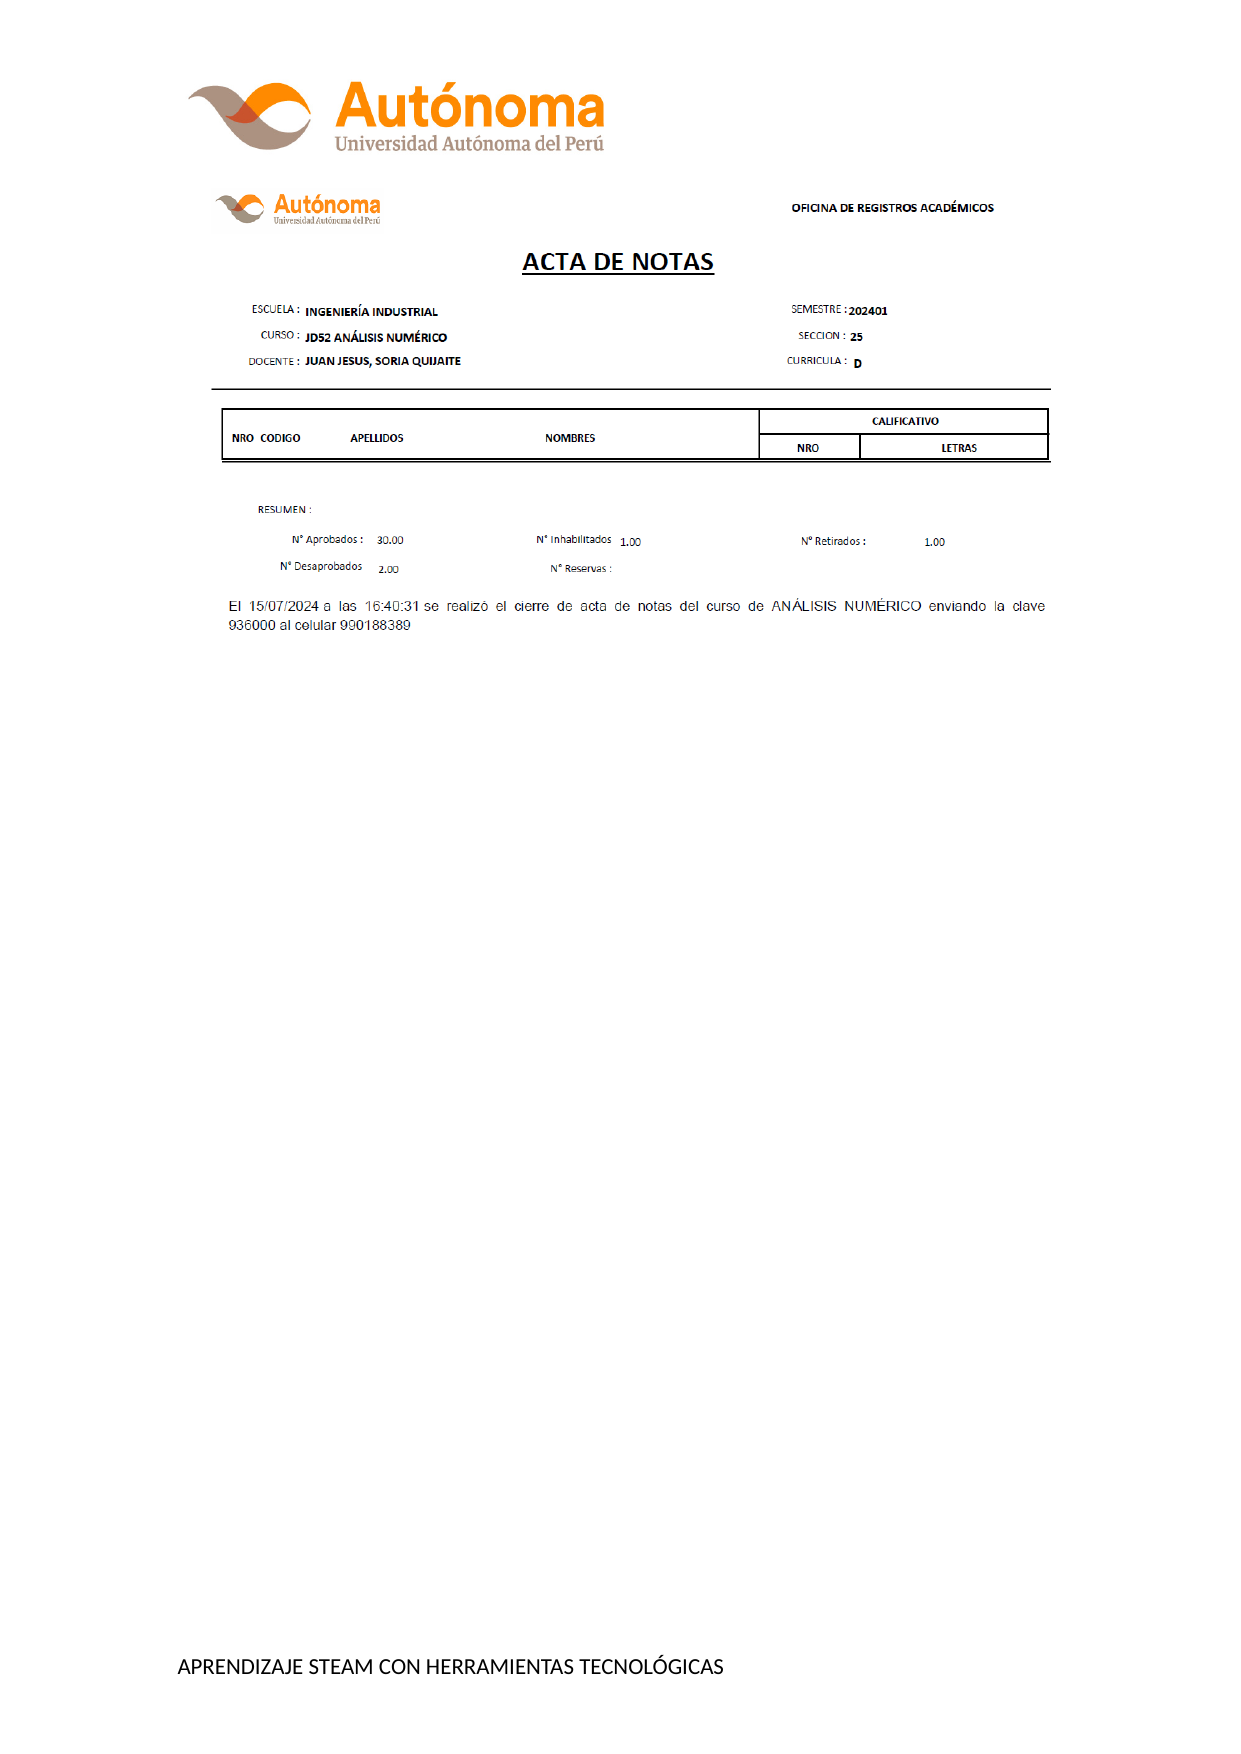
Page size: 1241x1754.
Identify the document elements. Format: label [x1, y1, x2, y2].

picture [177, 73, 1063, 641]
